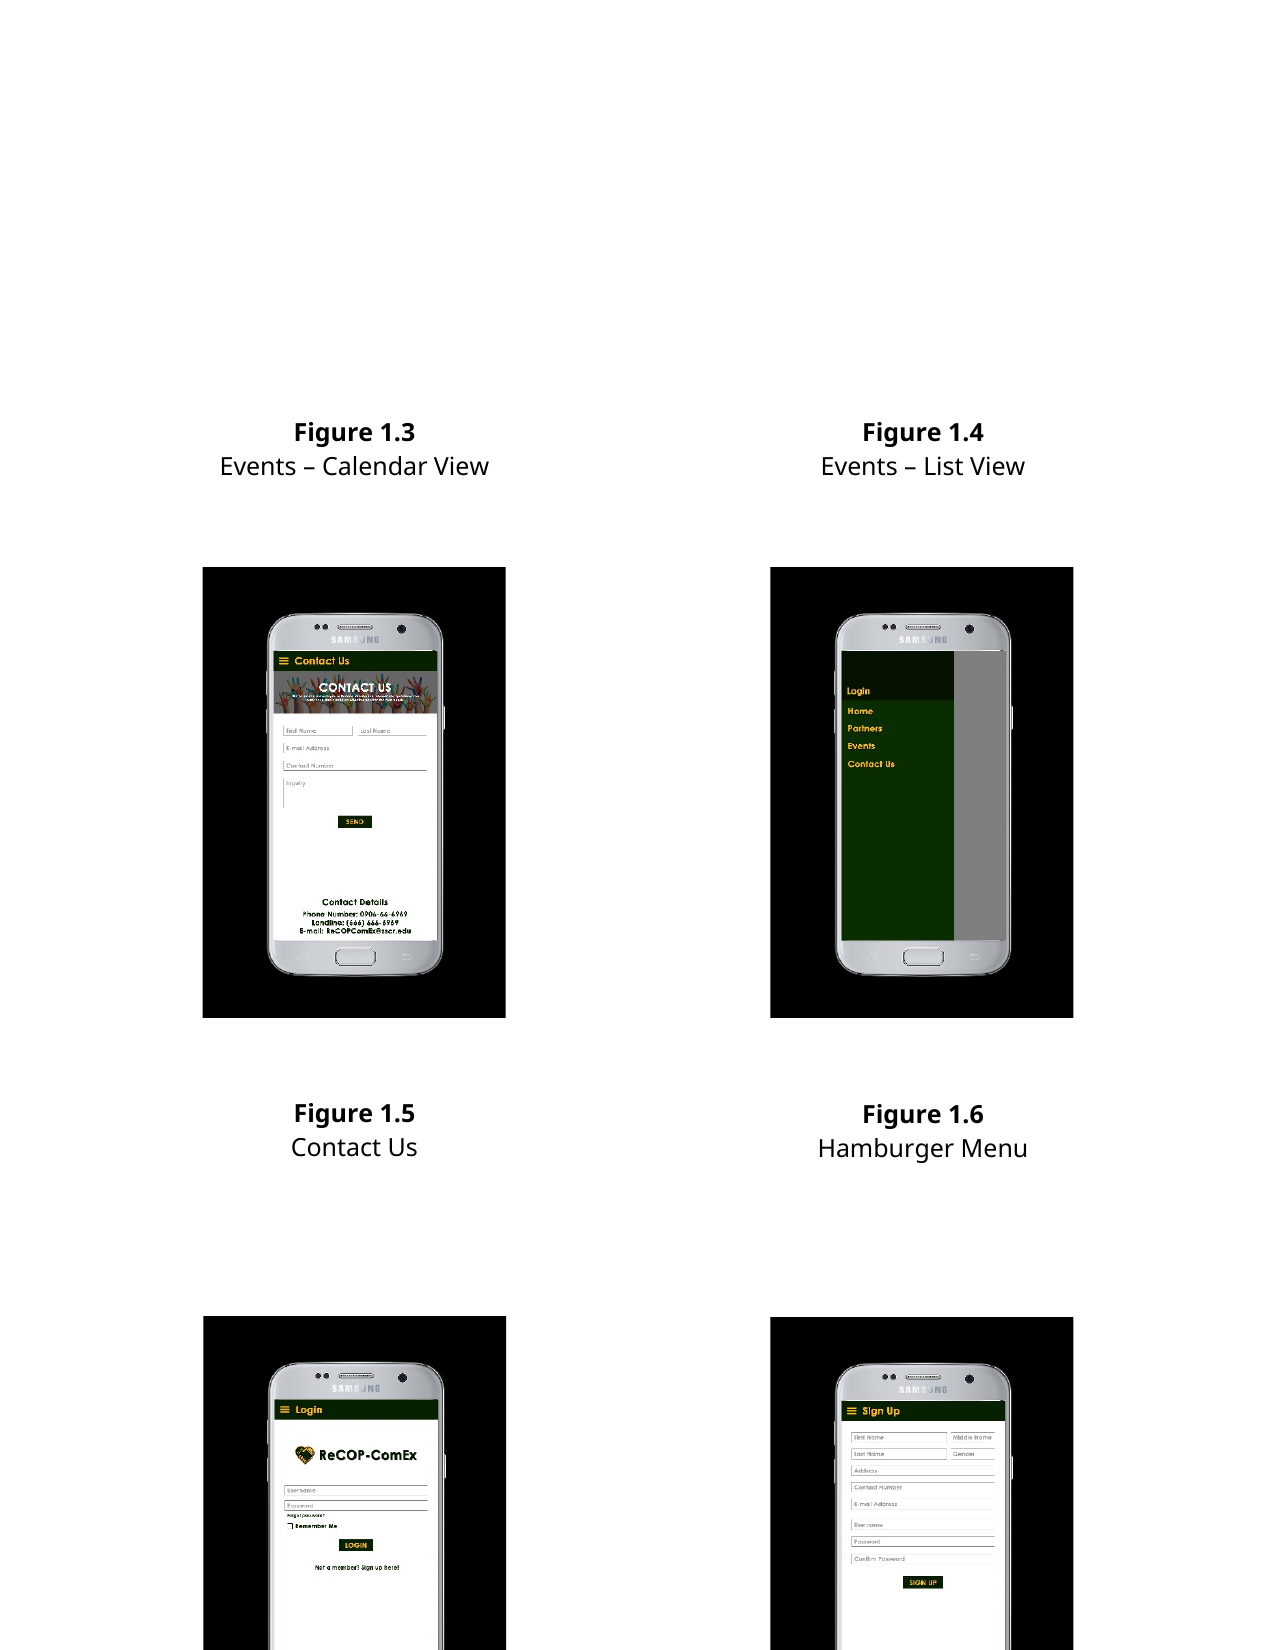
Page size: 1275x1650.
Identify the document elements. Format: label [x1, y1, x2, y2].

picture [770, 567, 1074, 1018]
picture [203, 1316, 507, 1650]
picture [770, 1317, 1074, 1650]
picture [202, 567, 506, 1018]
